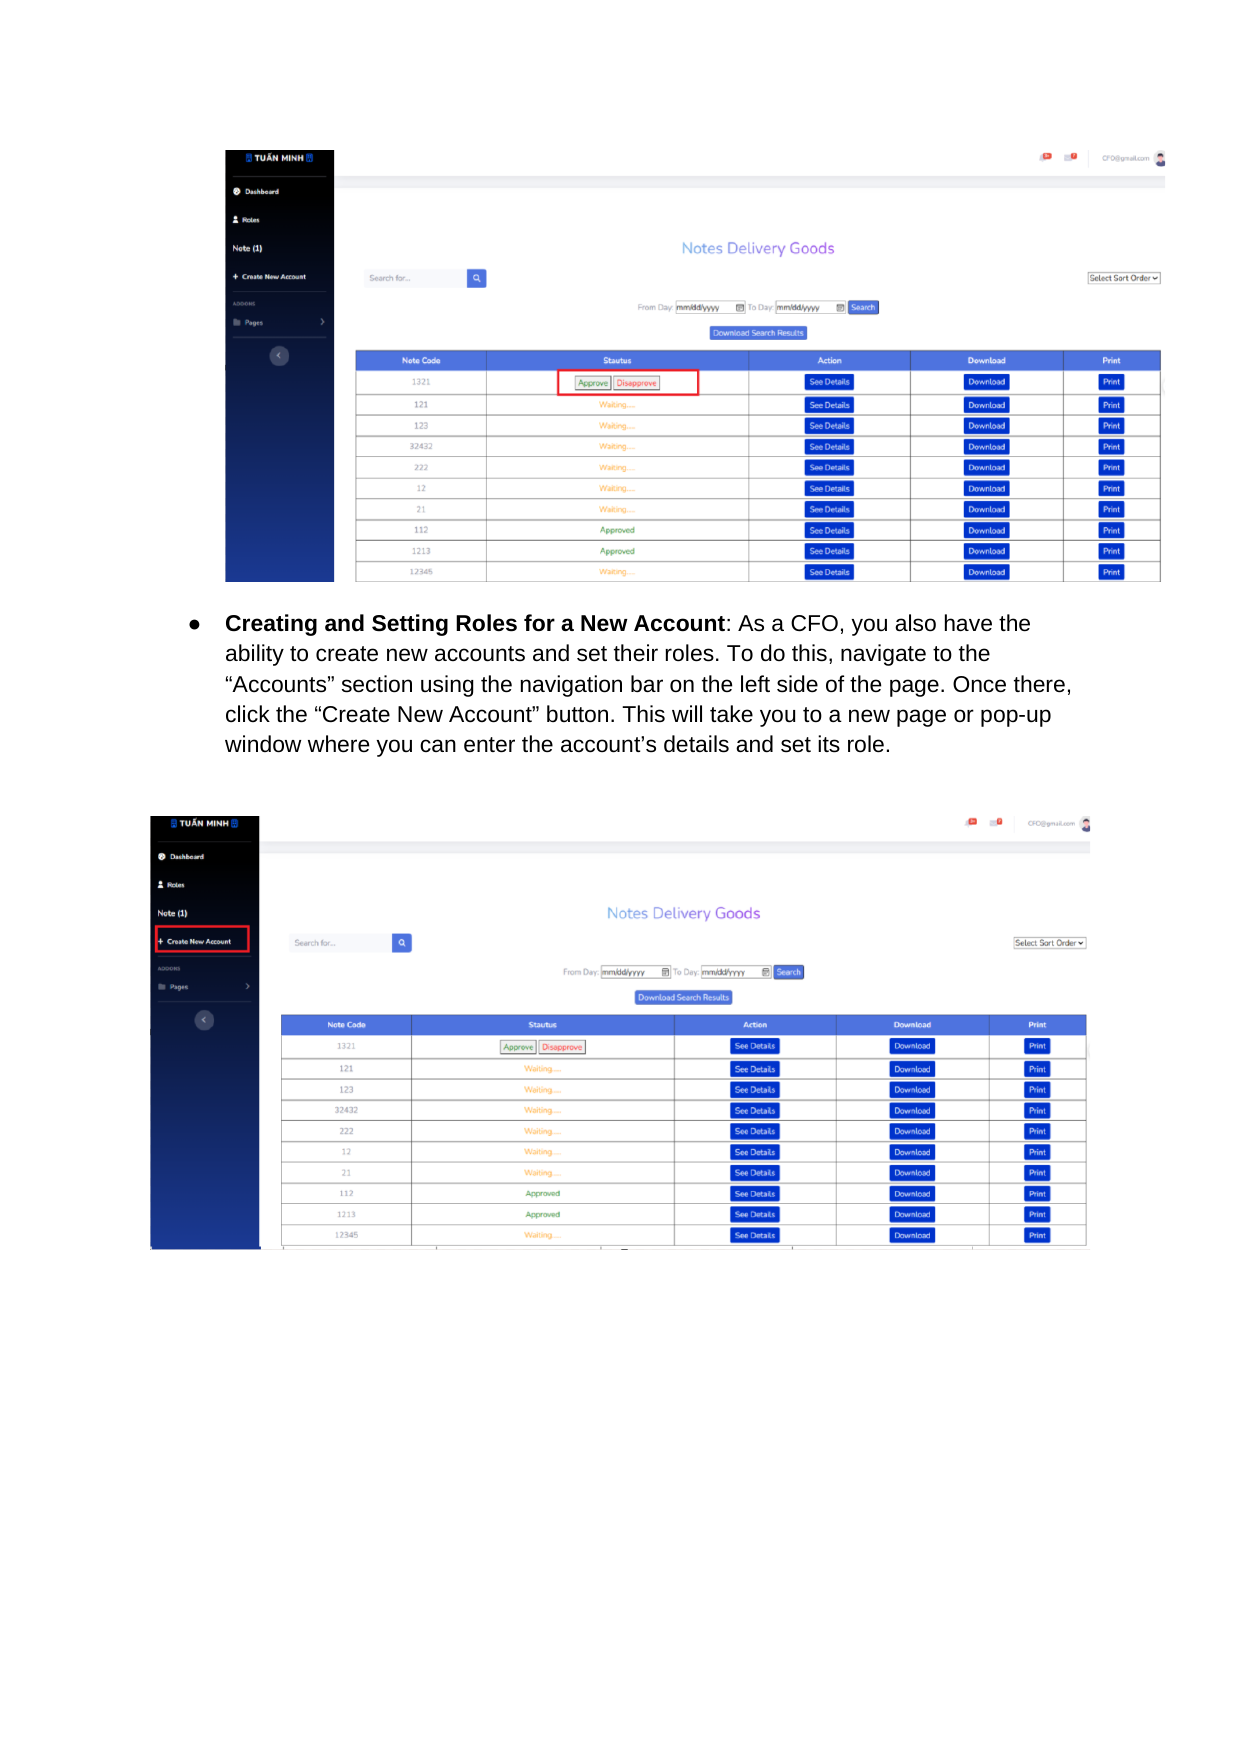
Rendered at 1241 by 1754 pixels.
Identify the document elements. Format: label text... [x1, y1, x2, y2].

picture [225, 150, 1166, 582]
picture [150, 816, 1091, 1250]
list Creating and Setting Roles for a New Account: As a CFO, you also have the ability to create new accounts and set their roles. To do this, navigate to the “Accounts” section using the navigation bar on the left side of the page. Once there, click the “Create New Account” button. This will take you to a new page or pop-up window where you can enter the account’s details and set its role. [187, 610, 1090, 757]
